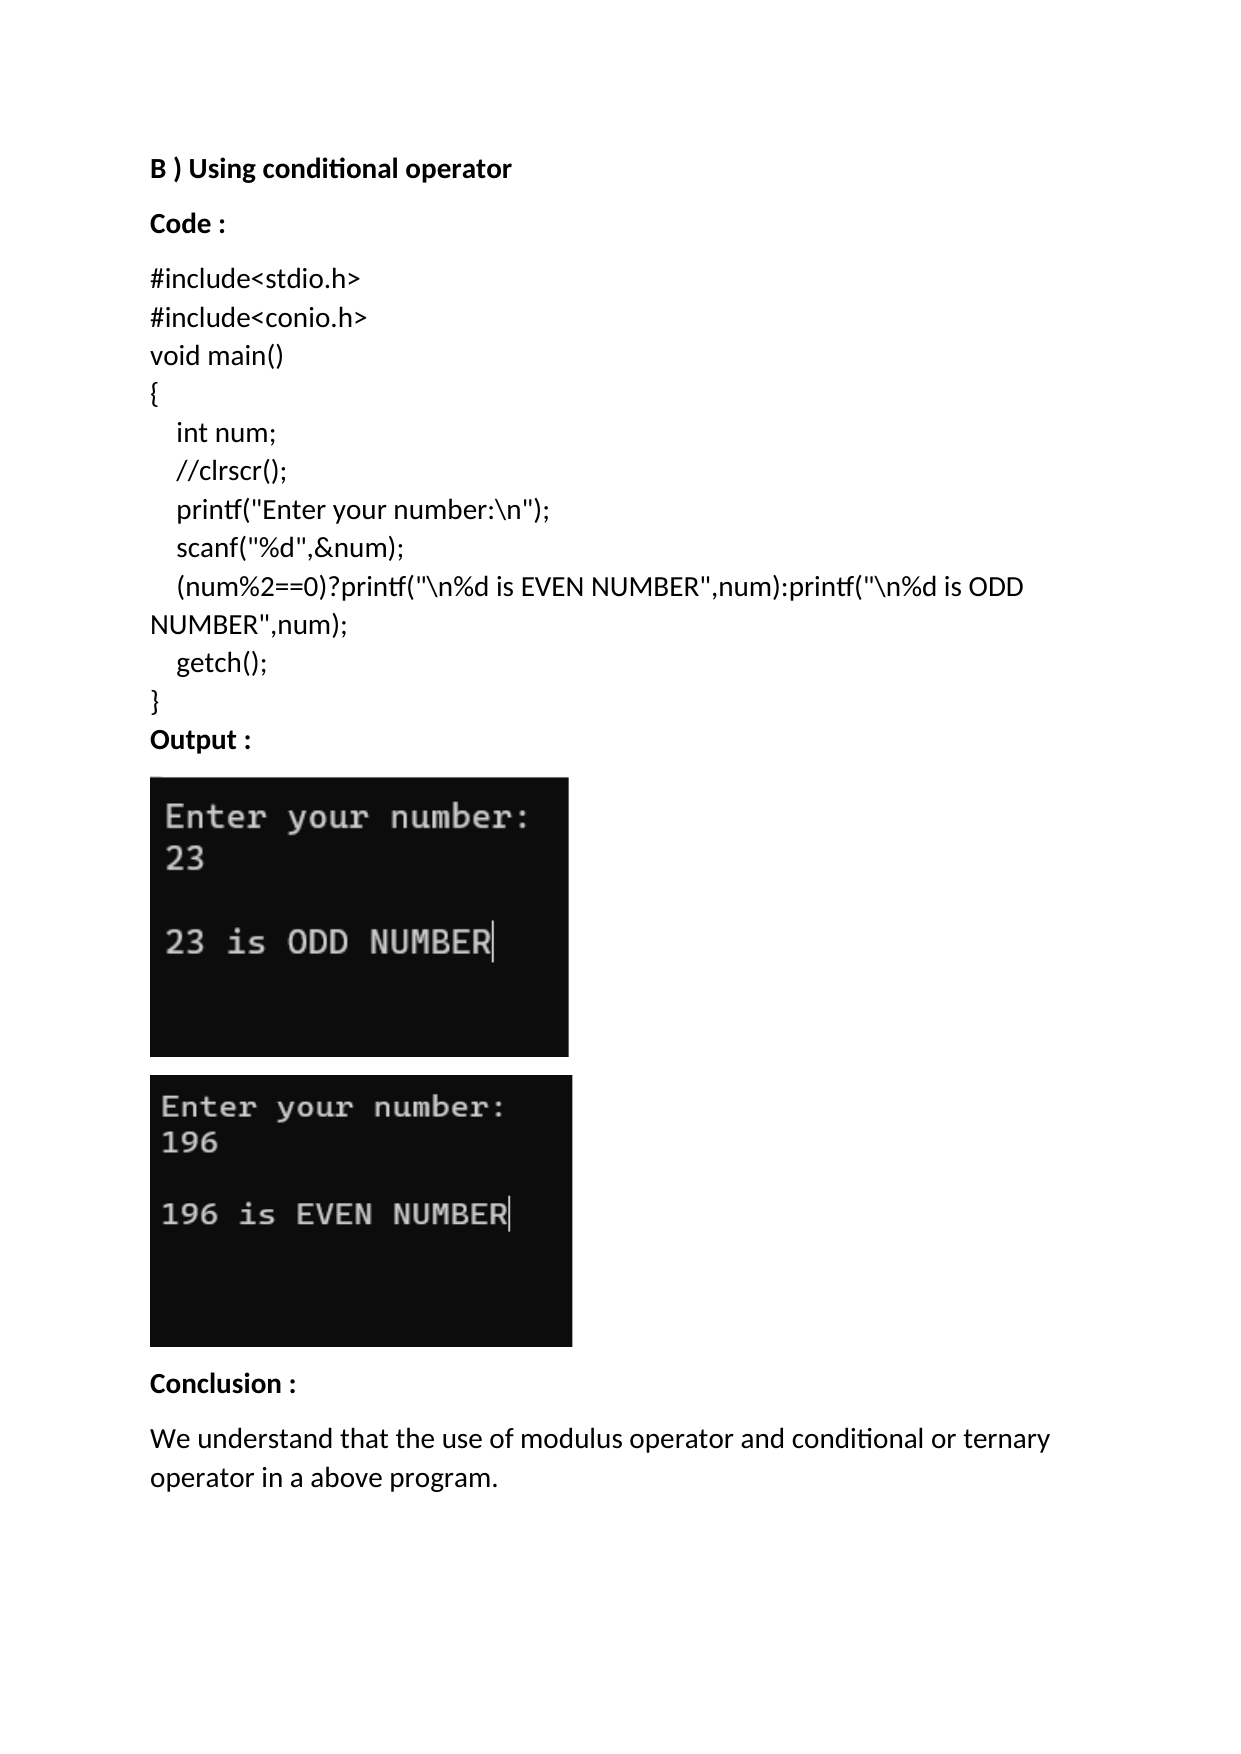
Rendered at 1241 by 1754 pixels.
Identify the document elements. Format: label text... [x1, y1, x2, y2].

text We understand that the use of modulus operator and conditional or ternary operator in a above program. [150, 1421, 1090, 1495]
text B ) Using conditional operator [150, 150, 1090, 186]
text printf("Enter your number:\n"); [150, 491, 1090, 526]
text Code : [150, 205, 1090, 241]
text (num%2==0)?printf("\n%d is EVEN NUMBER",num):printf("\n%d is ODD NUMBER",num); [150, 568, 1090, 642]
text void main() [150, 337, 1090, 373]
picture [150, 776, 569, 1057]
picture [150, 1075, 573, 1347]
text scanf("%d",&num); [150, 529, 1090, 565]
text Output : [150, 721, 1090, 757]
text Conclusion : [150, 1366, 1090, 1401]
text #include<conio.h> [150, 299, 1090, 334]
text //clrscr(); [150, 452, 1090, 488]
text getch(); [150, 644, 1090, 680]
text #include<stdio.h> [150, 260, 1090, 296]
text int num; [150, 414, 1090, 449]
text } [150, 683, 1090, 719]
text { [150, 376, 1090, 411]
